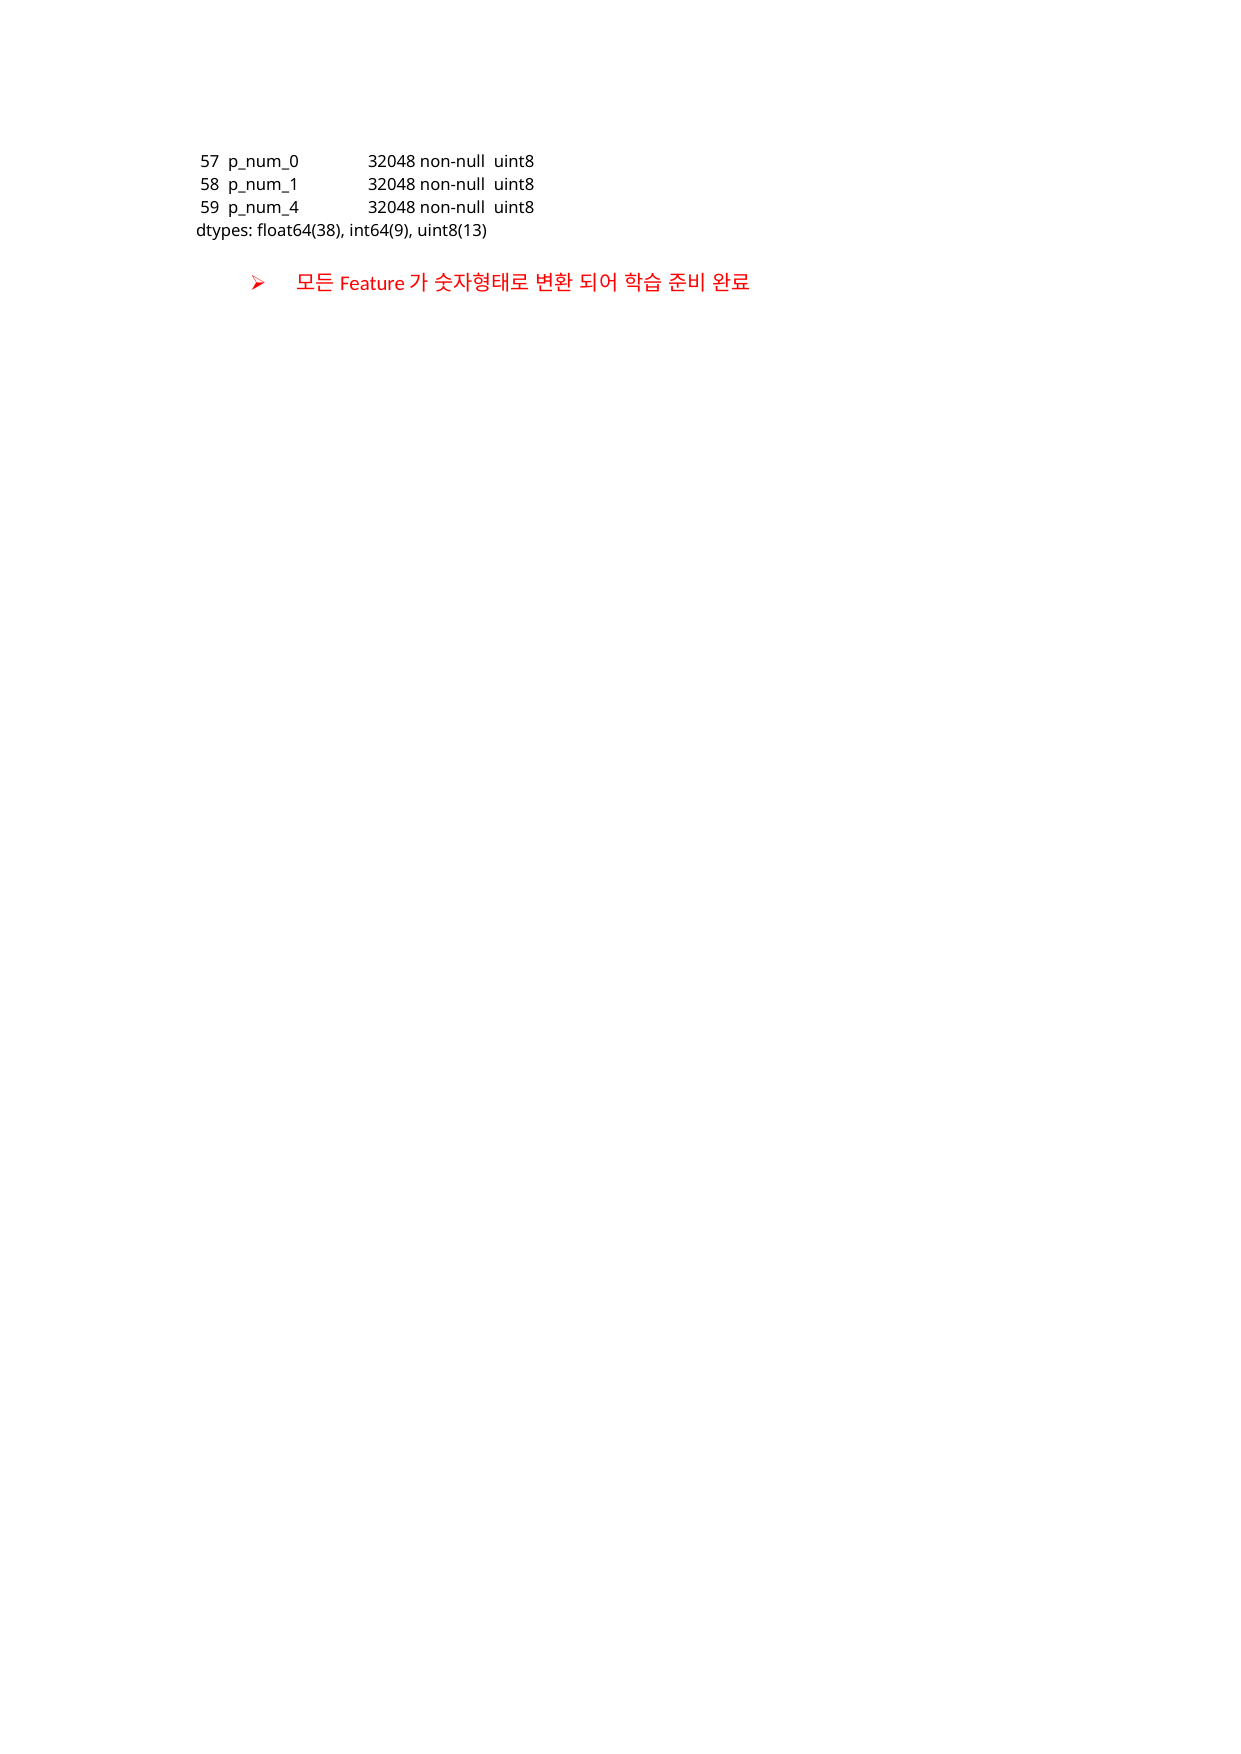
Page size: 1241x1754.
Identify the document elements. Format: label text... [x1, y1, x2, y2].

text 57 p_num_0 32048 non-null uint8 [196, 150, 1128, 173]
text 59 p_num_4 32048 non-null uint8 [196, 195, 1128, 218]
text dtypes: float64(38), int64(9), uint8(13) [196, 218, 1128, 241]
list 모든 Feature가 숫자형태로 변환 되어 학습 준비 완료 [250, 266, 1128, 296]
text 58 p_num_1 32048 non-null uint8 [196, 173, 1128, 195]
